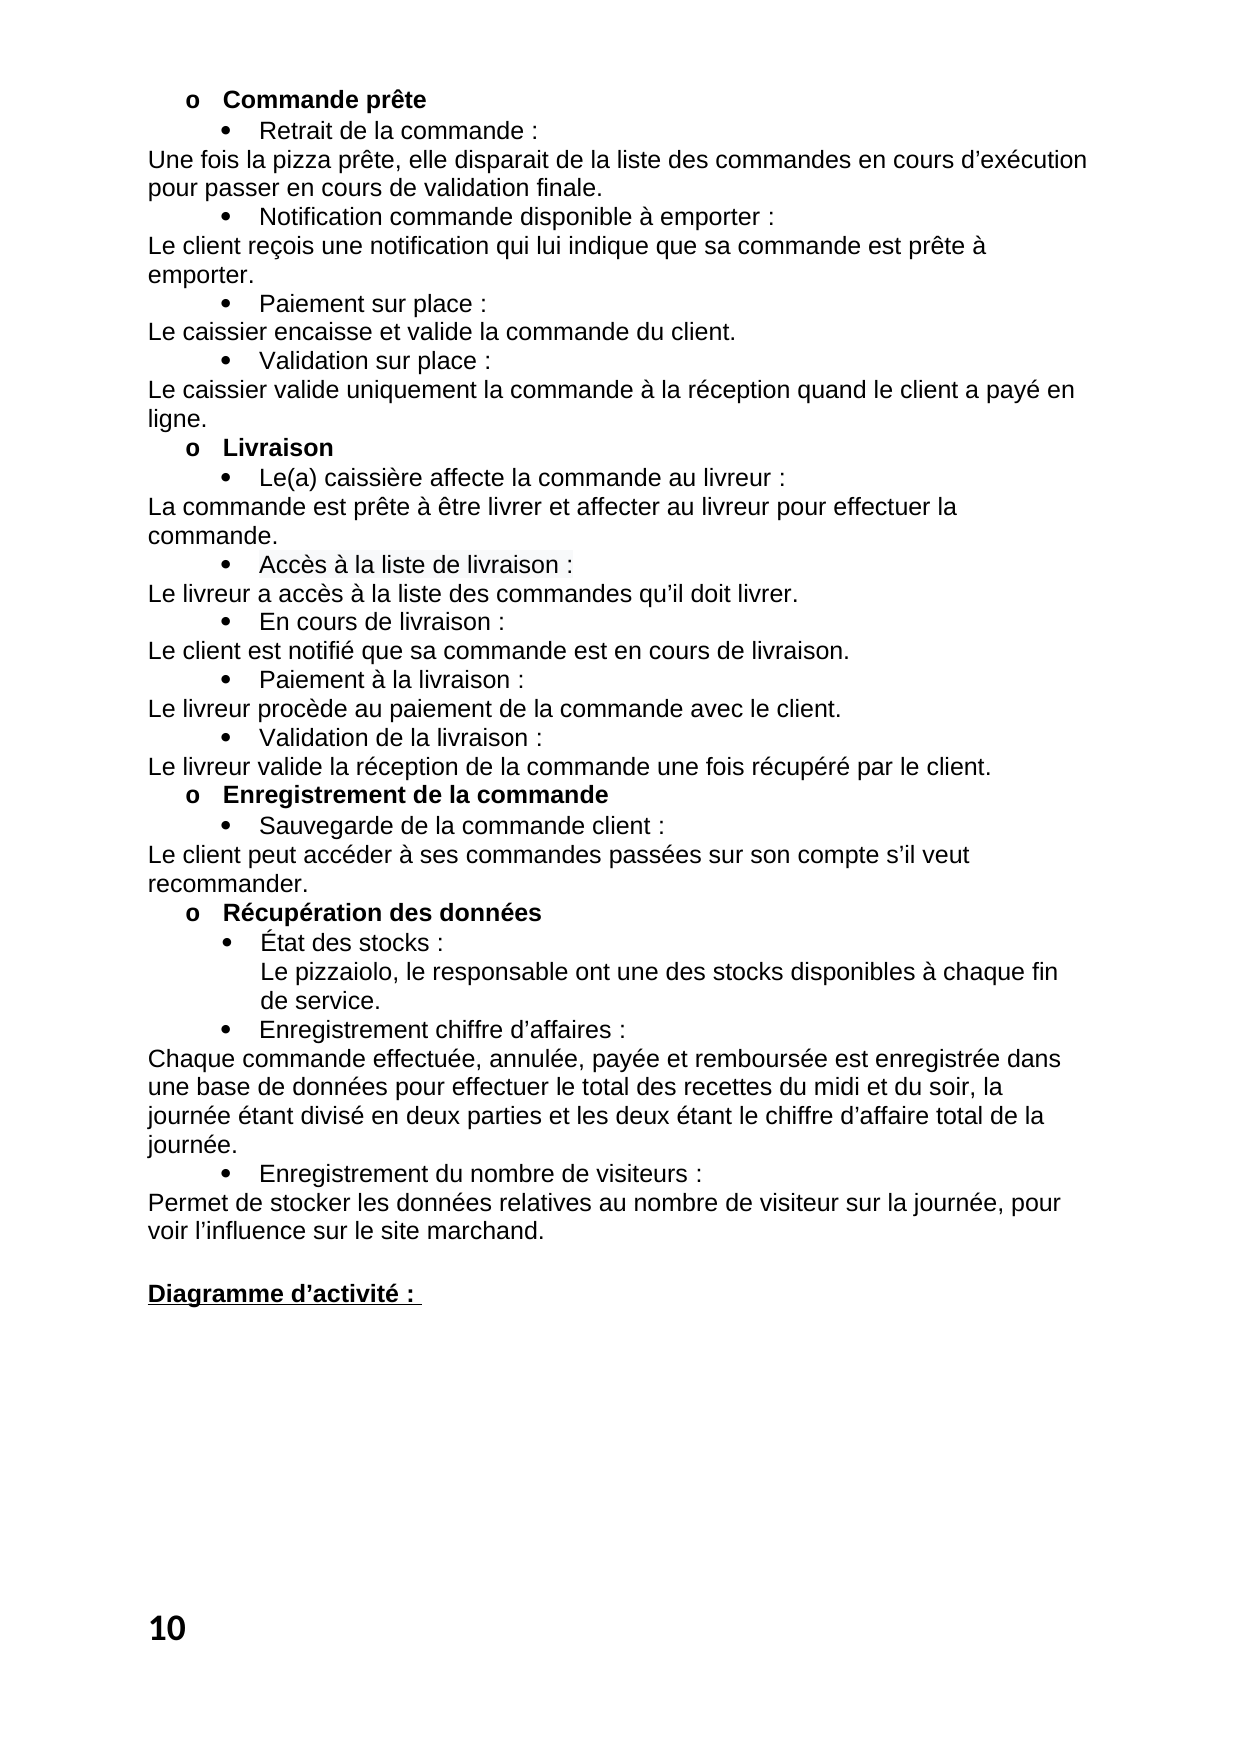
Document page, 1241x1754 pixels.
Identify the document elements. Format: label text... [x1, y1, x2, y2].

text Le caissier encaisse et valide la commande du client. [148, 317, 1093, 346]
text Le client peut accéder à ses commandes passées sur son compte s’il veut recommander. [148, 840, 1093, 897]
list Retrait de la commande : [221, 116, 1093, 145]
list Récupération des données [185, 897, 1093, 928]
list Validation de la livraison : [221, 723, 1093, 751]
text Le livreur procède au paiement de la commande avec le client. [148, 694, 1093, 723]
list Livraison [185, 432, 1093, 463]
text Le client est notifié que sa commande est en cours de livraison. [148, 636, 1093, 665]
text Chaque commande effectuée, annulée, payée et remboursée est enregistrée dans une base de données pour effectuer le total des recettes du midi et du soir, la journée étant divisé en deux parties et les deux étant le chiffre d’affaire total de la journée. [148, 1044, 1093, 1159]
list En cours de livraison : [221, 607, 1093, 636]
list Validation sur place : [221, 346, 1093, 375]
list Commande prête [185, 85, 1093, 116]
text La commande est prête à être livrer et affecter au livreur pour effectuer la commande. [148, 492, 1093, 550]
list Le(a) caissière affecte la commande au livreur : [221, 463, 1093, 492]
list Le pizzaiolo, le responsable ont une des stocks disponibles à chaque fin de service. [260, 957, 1093, 1015]
text Permet de stocker les données relatives au nombre de visiteur sur la journée, pour voir l’influence sur le site marchand. [148, 1187, 1093, 1245]
text Une fois la pizza prête, elle disparait de la liste des commandes en cours d’exécution pour passer en cours de validation finale. [148, 145, 1093, 202]
list Accès à la liste de livraison : [221, 550, 1093, 579]
text Le livreur a accès à la liste des commandes qu’il doit livrer. [148, 579, 1093, 607]
text Le caissier valide uniquement la commande à la réception quand le client a payé en ligne. [148, 375, 1093, 432]
list Paiement à la livraison : [221, 665, 1093, 694]
list Enregistrement de la commande [185, 780, 1093, 811]
list Notification commande disponible à emporter : [221, 202, 1093, 231]
list Paiement sur place : [221, 288, 1093, 317]
list Enregistrement du nombre de visiteurs : [221, 1159, 1093, 1187]
text Le livreur valide la réception de la commande une fois récupéré par le client. [148, 751, 1093, 780]
list Enregistrement chiffre d’affaires : [221, 1015, 1093, 1044]
list État des stocks : [223, 928, 1093, 957]
text Diagramme d’activité : [148, 1278, 1093, 1307]
list Sauvegarde de la commande client : [221, 811, 1093, 840]
text Le client reçois une notification qui lui indique que sa commande est prête à emporter. [148, 231, 1093, 288]
